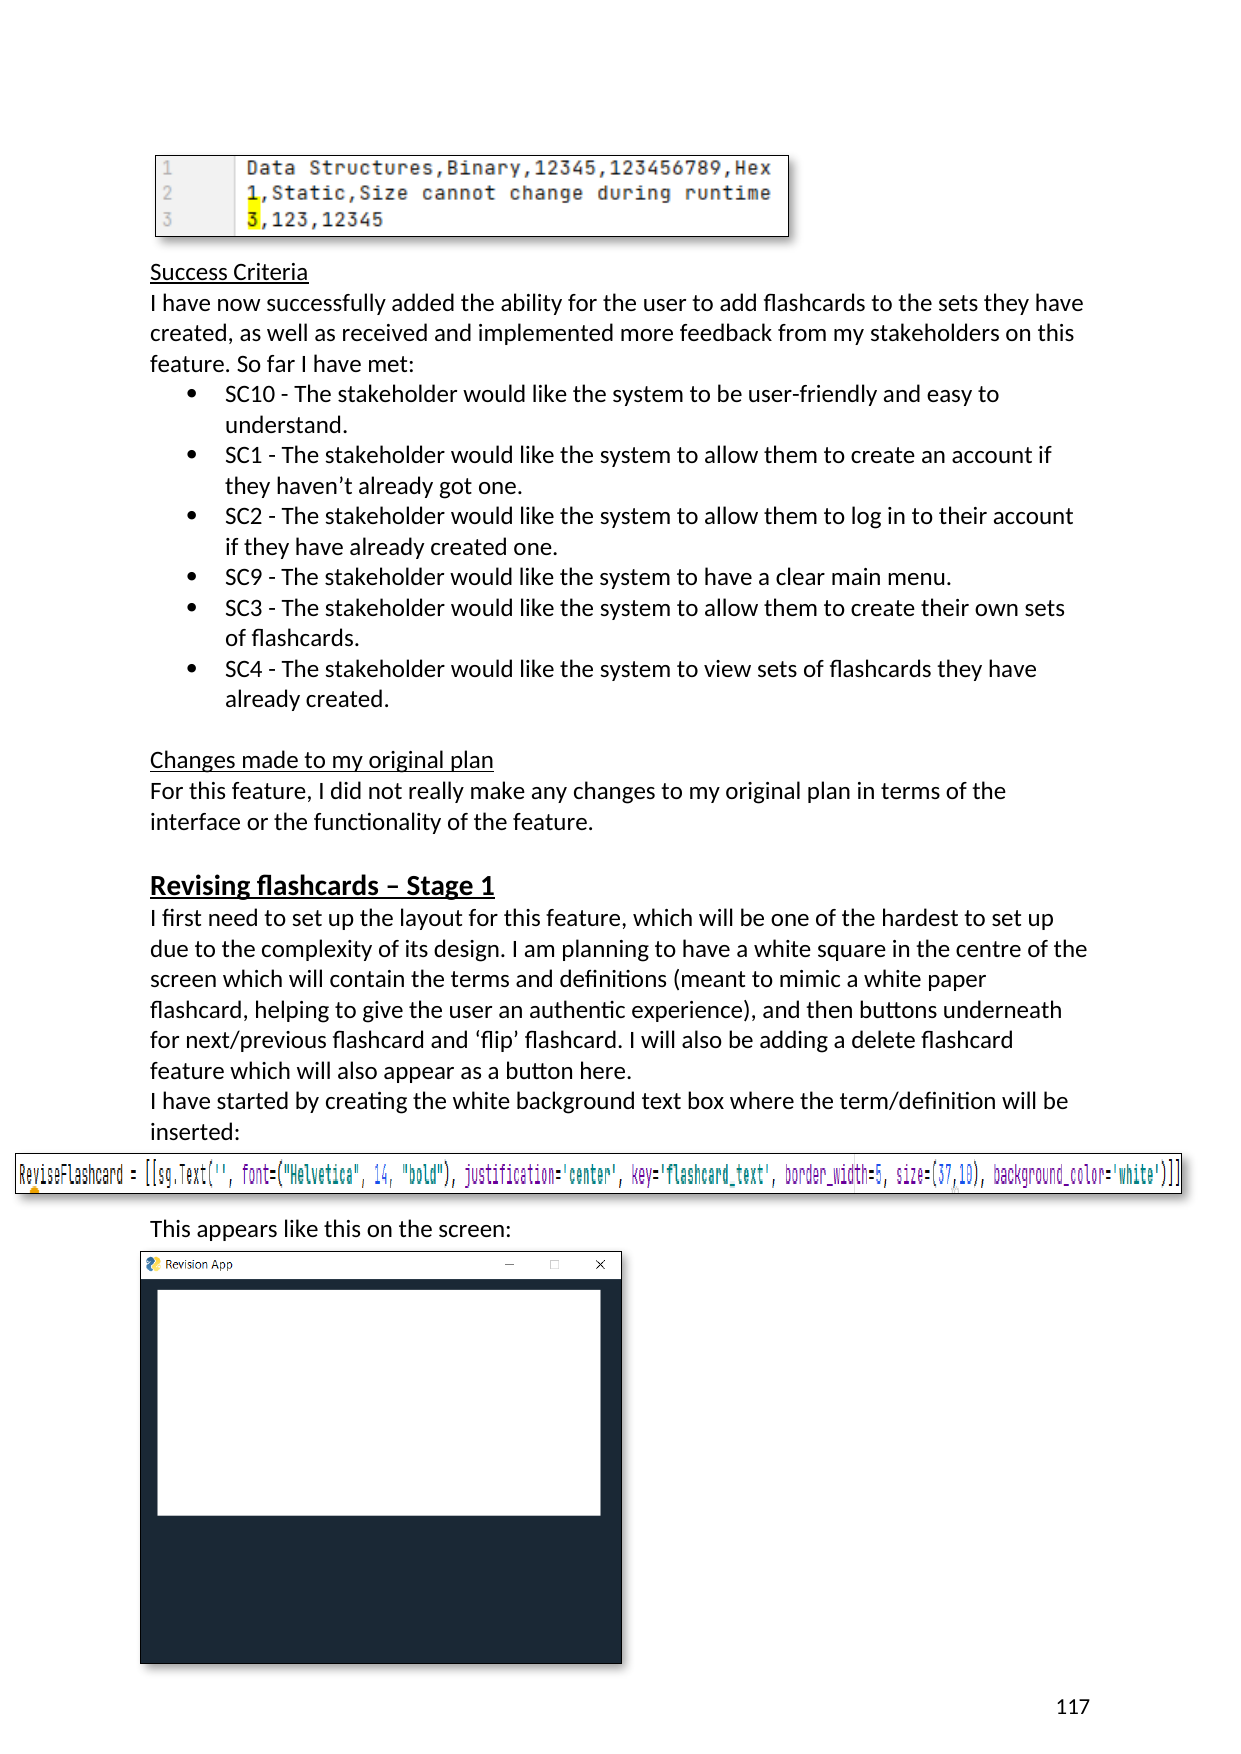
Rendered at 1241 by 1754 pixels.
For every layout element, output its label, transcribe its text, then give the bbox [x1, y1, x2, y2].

text Revising flashcards – Stage 1 [150, 867, 1090, 902]
text Success Criteria [150, 256, 1090, 287]
text I have now successfully added the ability for the user to add flashcards to the sets they have created, as well as received and implemented more feedback from my stakeholders on this feature. So far I have met: [150, 287, 1090, 378]
list SC2 - The stakeholder would like the system to allow them to log in to their account if they have already created one. [187, 501, 1090, 562]
list SC1 - The stakeholder would like the system to allow them to create an account if they haven’t already got one. [187, 439, 1090, 501]
text For this feature, I did not really make any changes to my original plan in terms of the interface or the functionality of the feature. [150, 775, 1090, 836]
text I first need to set up the layout for this feature, which will be one of the hardest to set up due to the complexity of its design. I am planning to have a white square in the centre of the screen which will contain the terms and definitions (meant to mimic a white paper flashcard, helping to give the user an authentic experience), and then buttons underneath for next/previous flashcard and ‘flip’ flashcard. I will also be adding a delete flashcard feature which will also appear as a button here. [150, 902, 1090, 1086]
list SC4 - The stakeholder would like the system to view sets of flashcards they have already created. [187, 653, 1090, 714]
picture [156, 156, 788, 236]
text This appears like this on the screen: [150, 1207, 1090, 1244]
list SC9 - The stakeholder would like the system to have a clear main menu. [187, 562, 1090, 592]
text Changes made to my original plan [150, 745, 1090, 775]
picture [16, 1154, 1181, 1193]
picture [141, 1252, 621, 1663]
list SC10 - The stakeholder would like the system to be user-friendly and easy to understand. [187, 378, 1090, 439]
list SC3 - The stakeholder would like the system to allow them to create their own sets of flashcards. [187, 592, 1090, 653]
text I have started by creating the white background text box where the term/definition will be inserted: [150, 1086, 1090, 1147]
